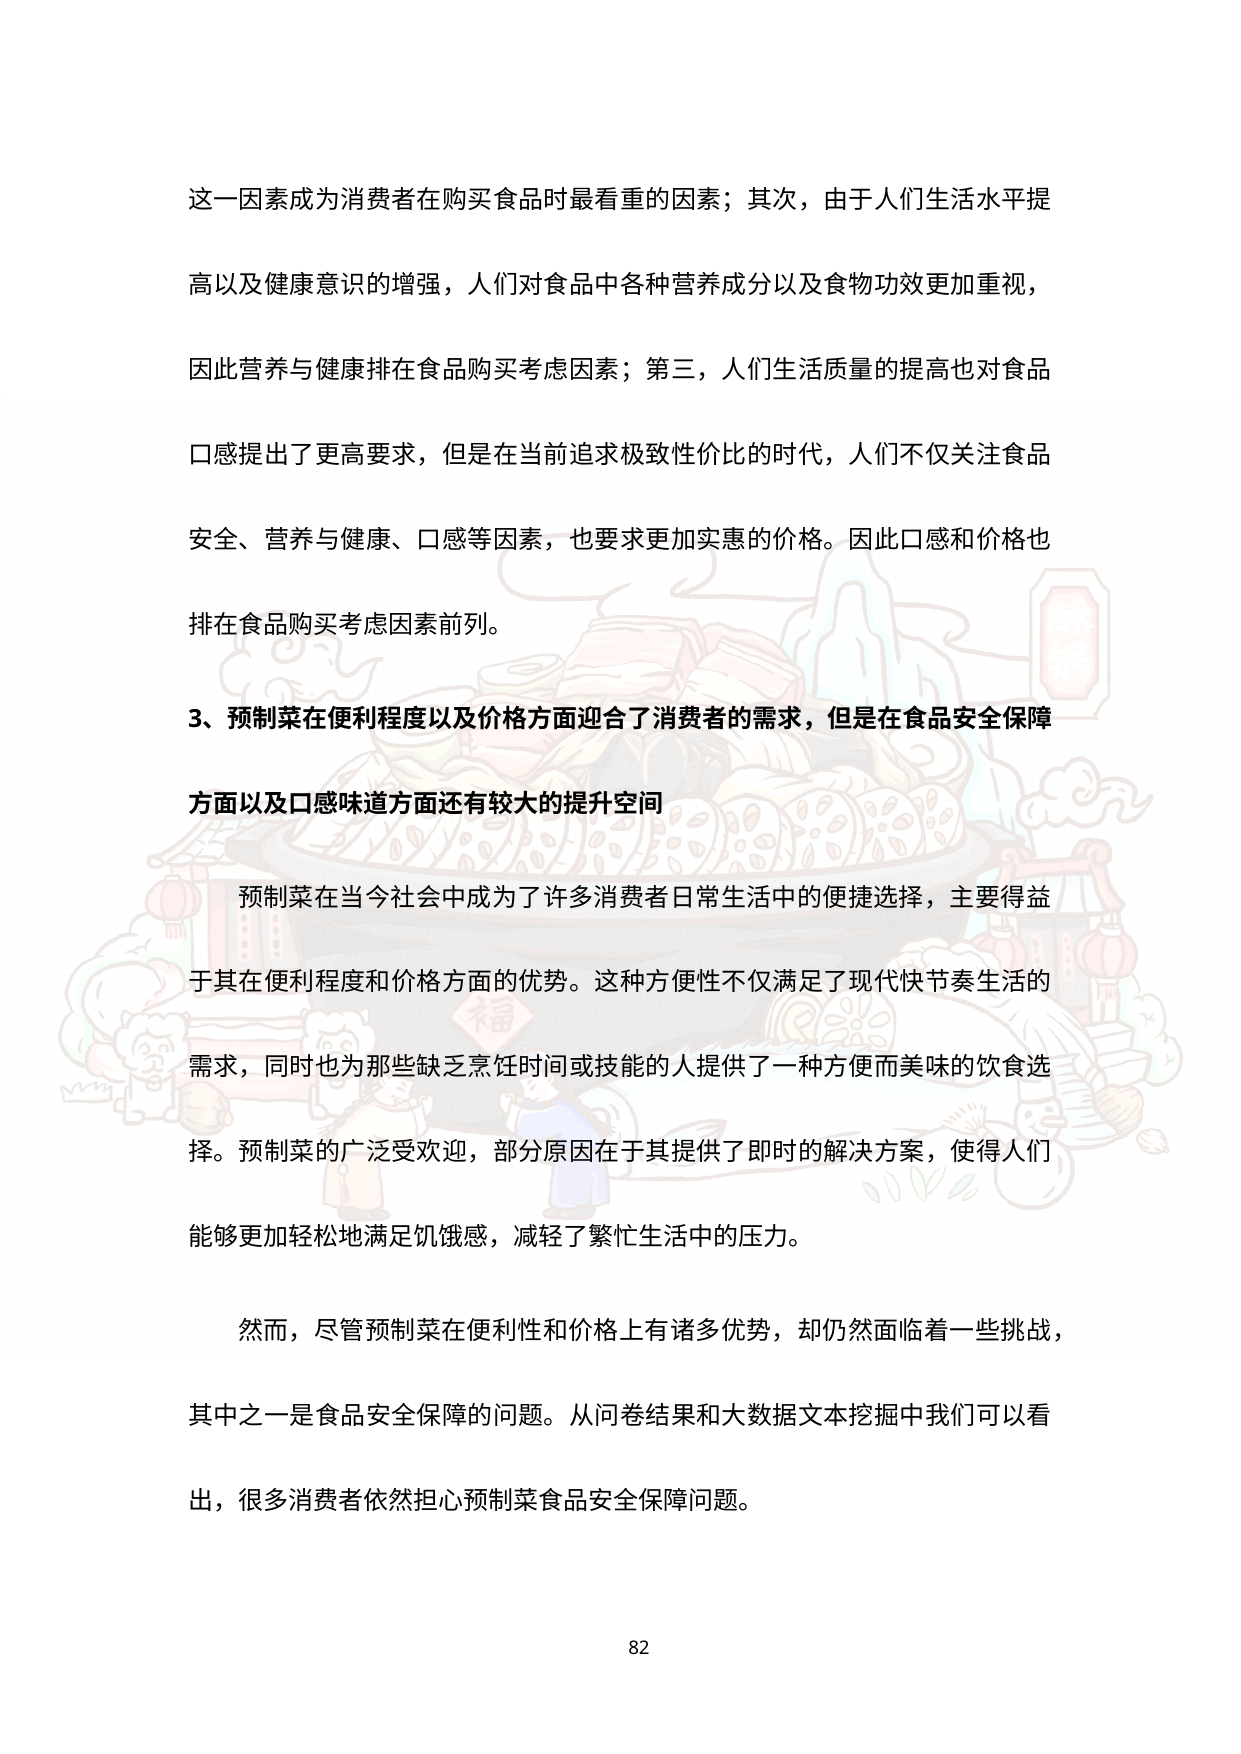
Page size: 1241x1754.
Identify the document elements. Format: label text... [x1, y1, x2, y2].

text 然而，尽管预制菜在便利性和价格上有诸多优势，却仍然面临着一些挑战，其中之一是食品安全保障的问题。从问卷结果和大数据文本挖掘中我们可以看出，很多消费者依然担心预制菜食品安全保障问题。 [188, 1295, 1052, 1532]
subtitle 3、预制菜在便利程度以及价格方面迎合了消费者的需求，但是在食品安全保障方面以及口感味道方面还有较大的提升空间 [188, 682, 1052, 835]
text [188, 164, 1052, 656]
text 预制菜在当今社会中成为了许多消费者日常生活中的便捷选择，主要得益于其在便利程度和价格方面的优势。这种方便性不仅满足了现代快节奏生活的需求，同时也为那些缺乏烹饪时间或技能的人提供了一种方便而美味的饮食选择。预制菜的广泛受欢迎，部分原因在于其提供了即时的解决方案，使得人们能够更加轻松地满足饥饿感，减轻了繁忙生活中的压力。 [188, 861, 1052, 1269]
